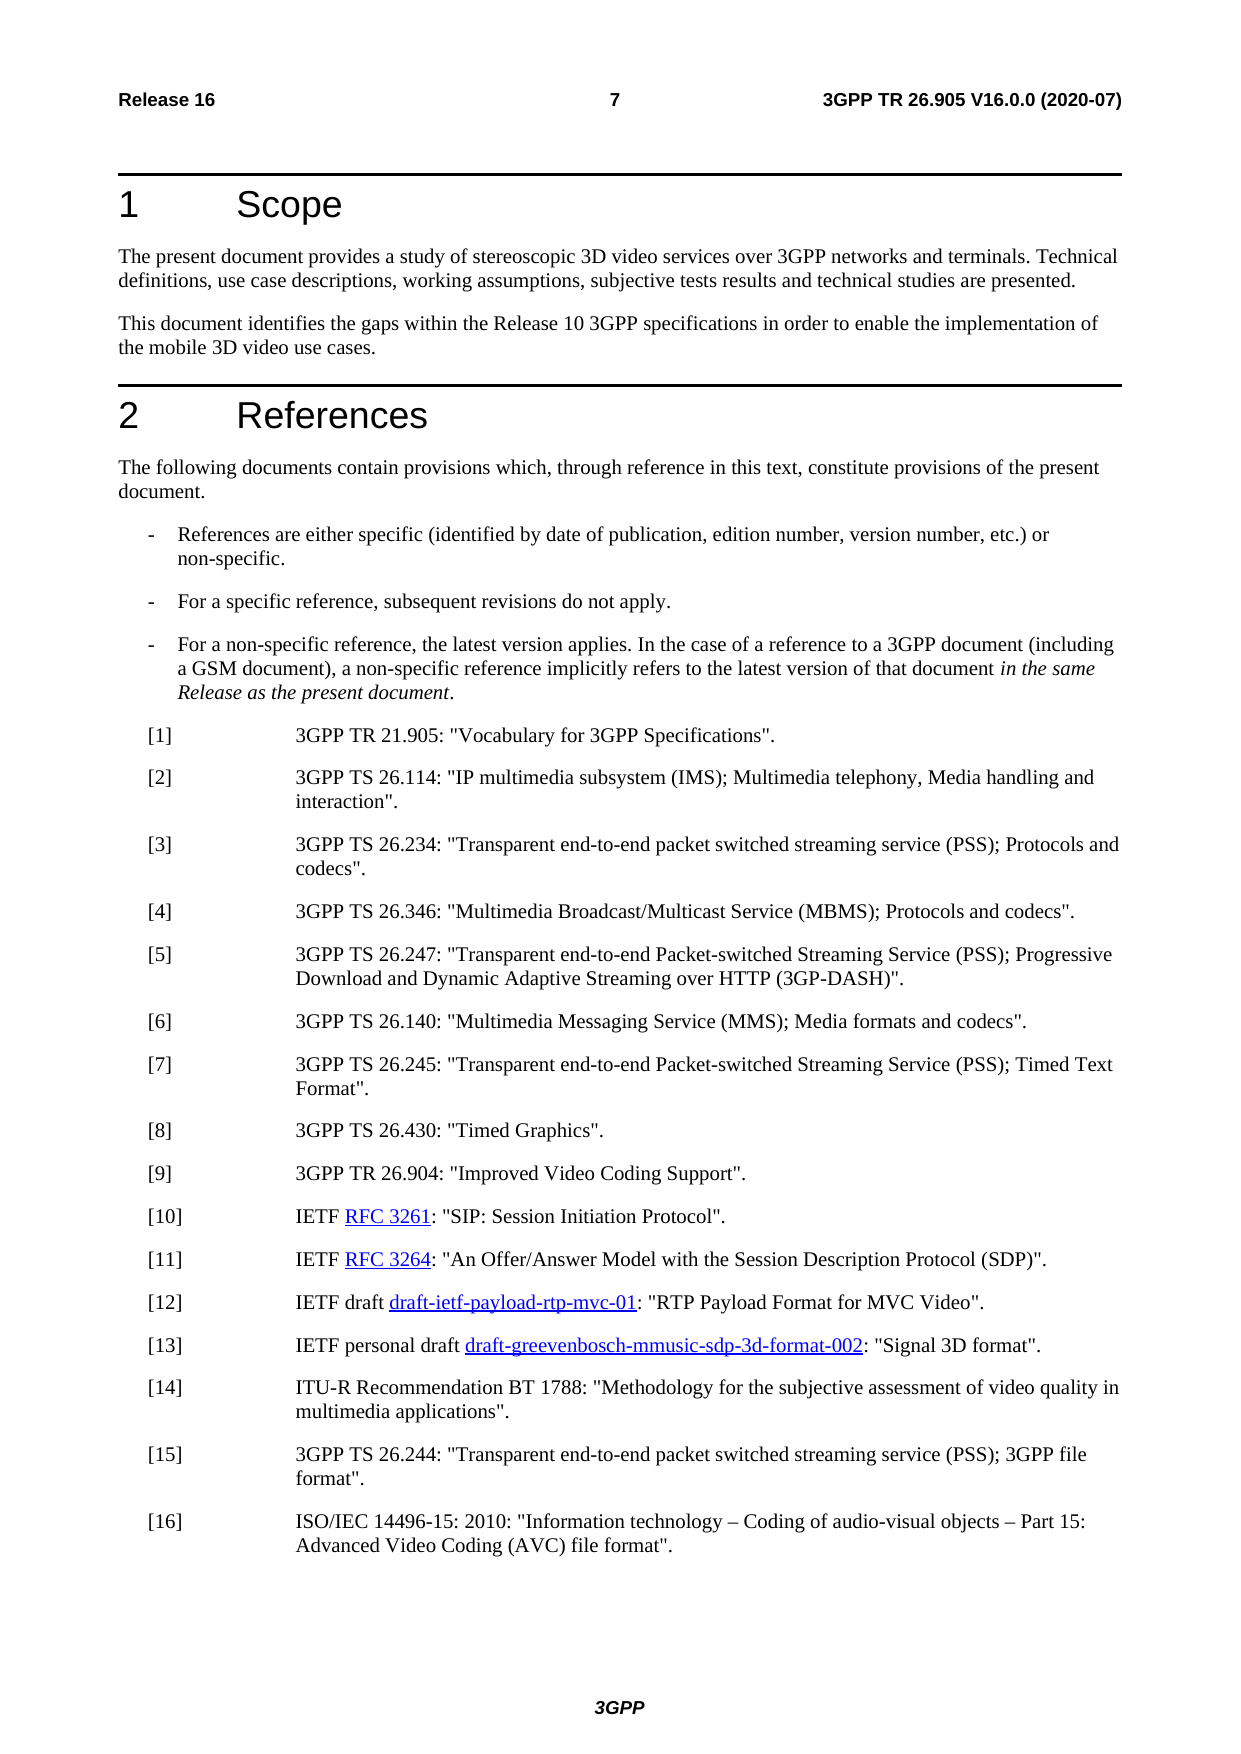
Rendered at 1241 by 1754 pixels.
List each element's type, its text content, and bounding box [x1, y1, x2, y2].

text - References are either specific (identified by date of publication, edition number, version number, etc.) or non-specific. [148, 522, 1122, 570]
text [11] IETF RFC 3264: "An Offer/Answer Model with the Session Description Protocol (SDP)". [148, 1247, 1122, 1271]
text - For a non-specific reference, the latest version applies. In the case of a reference to a 3GPP document (including a GSM document), a non-specific reference implicitly refers to the latest version of that document in the same Release as the present document. [148, 632, 1122, 704]
text [8] 3GPP TS 26.430: "Timed Graphics". [148, 1118, 1122, 1142]
text [12] IETF draft draft-ietf-payload-rtp-mvc-01: "RTP Payload Format for MVC Video". [148, 1290, 1122, 1314]
text [1] 3GPP TR 21.905: "Vocabulary for 3GPP Specifications". [148, 722, 1122, 747]
text [2] 3GPP TS 26.114: "IP multimedia subsystem (IMS); Multimedia telephony, Media handling and interaction". [148, 765, 1122, 813]
text The present document provides a study of stereoscopic 3D video services over 3GPP networks and terminals. Technical definitions, use case descriptions, working assumptions, subjective tests results and technical studies are presented. [118, 244, 1122, 292]
text [10] IETF RFC 3261: "SIP: Session Initiation Protocol". [148, 1204, 1122, 1228]
subtitle 2 References [118, 387, 1122, 436]
text [3] 3GPP TS 26.234: "Transparent end-to-end packet switched streaming service (PSS); Protocols and codecs". [148, 832, 1122, 880]
text [7] 3GPP TS 26.245: "Transparent end-to-end Packet-switched Streaming Service (PSS); Timed Text Format". [148, 1052, 1122, 1100]
text [6] 3GPP TS 26.140: "Multimedia Messaging Service (MMS); Media formats and codecs". [148, 1009, 1122, 1033]
text [16] ISO/IEC 14496-15: 2010: "Information technology – Coding of audio-visual objects – Part 15: Advanced Video Coding (AVC) file format". [148, 1509, 1122, 1557]
text [4] 3GPP TS 26.346: "Multimedia Broadcast/Multicast Service (MBMS); Protocols and codecs". [148, 899, 1122, 923]
text [15] 3GPP TS 26.244: "Transparent end-to-end packet switched streaming service (PSS); 3GPP file format". [148, 1442, 1122, 1490]
text The following documents contain provisions which, through reference in this text, constitute provisions of the present document. [118, 455, 1122, 503]
text [14] ITU-R Recommendation BT 1788: "Methodology for the subjective assessment of video quality in multimedia applications". [148, 1375, 1122, 1423]
text [5] 3GPP TS 26.247: "Transparent end-to-end Packet-switched Streaming Service (PSS); Progressive Download and Dynamic Adaptive Streaming over HTTP (3GP-DASH)". [148, 942, 1122, 990]
text This document identifies the gaps within the Release 10 3GPP specifications in order to enable the implementation of the mobile 3D video use cases. [118, 311, 1122, 359]
text [9] 3GPP TR 26.904: "Improved Video Coding Support". [148, 1161, 1122, 1185]
subtitle 1 Scope [118, 176, 1122, 225]
text - For a specific reference, subsequent revisions do not apply. [148, 589, 1122, 613]
text [13] IETF personal draft draft-greevenbosch-mmusic-sdp-3d-format-002: "Signal 3D format". [148, 1332, 1122, 1357]
